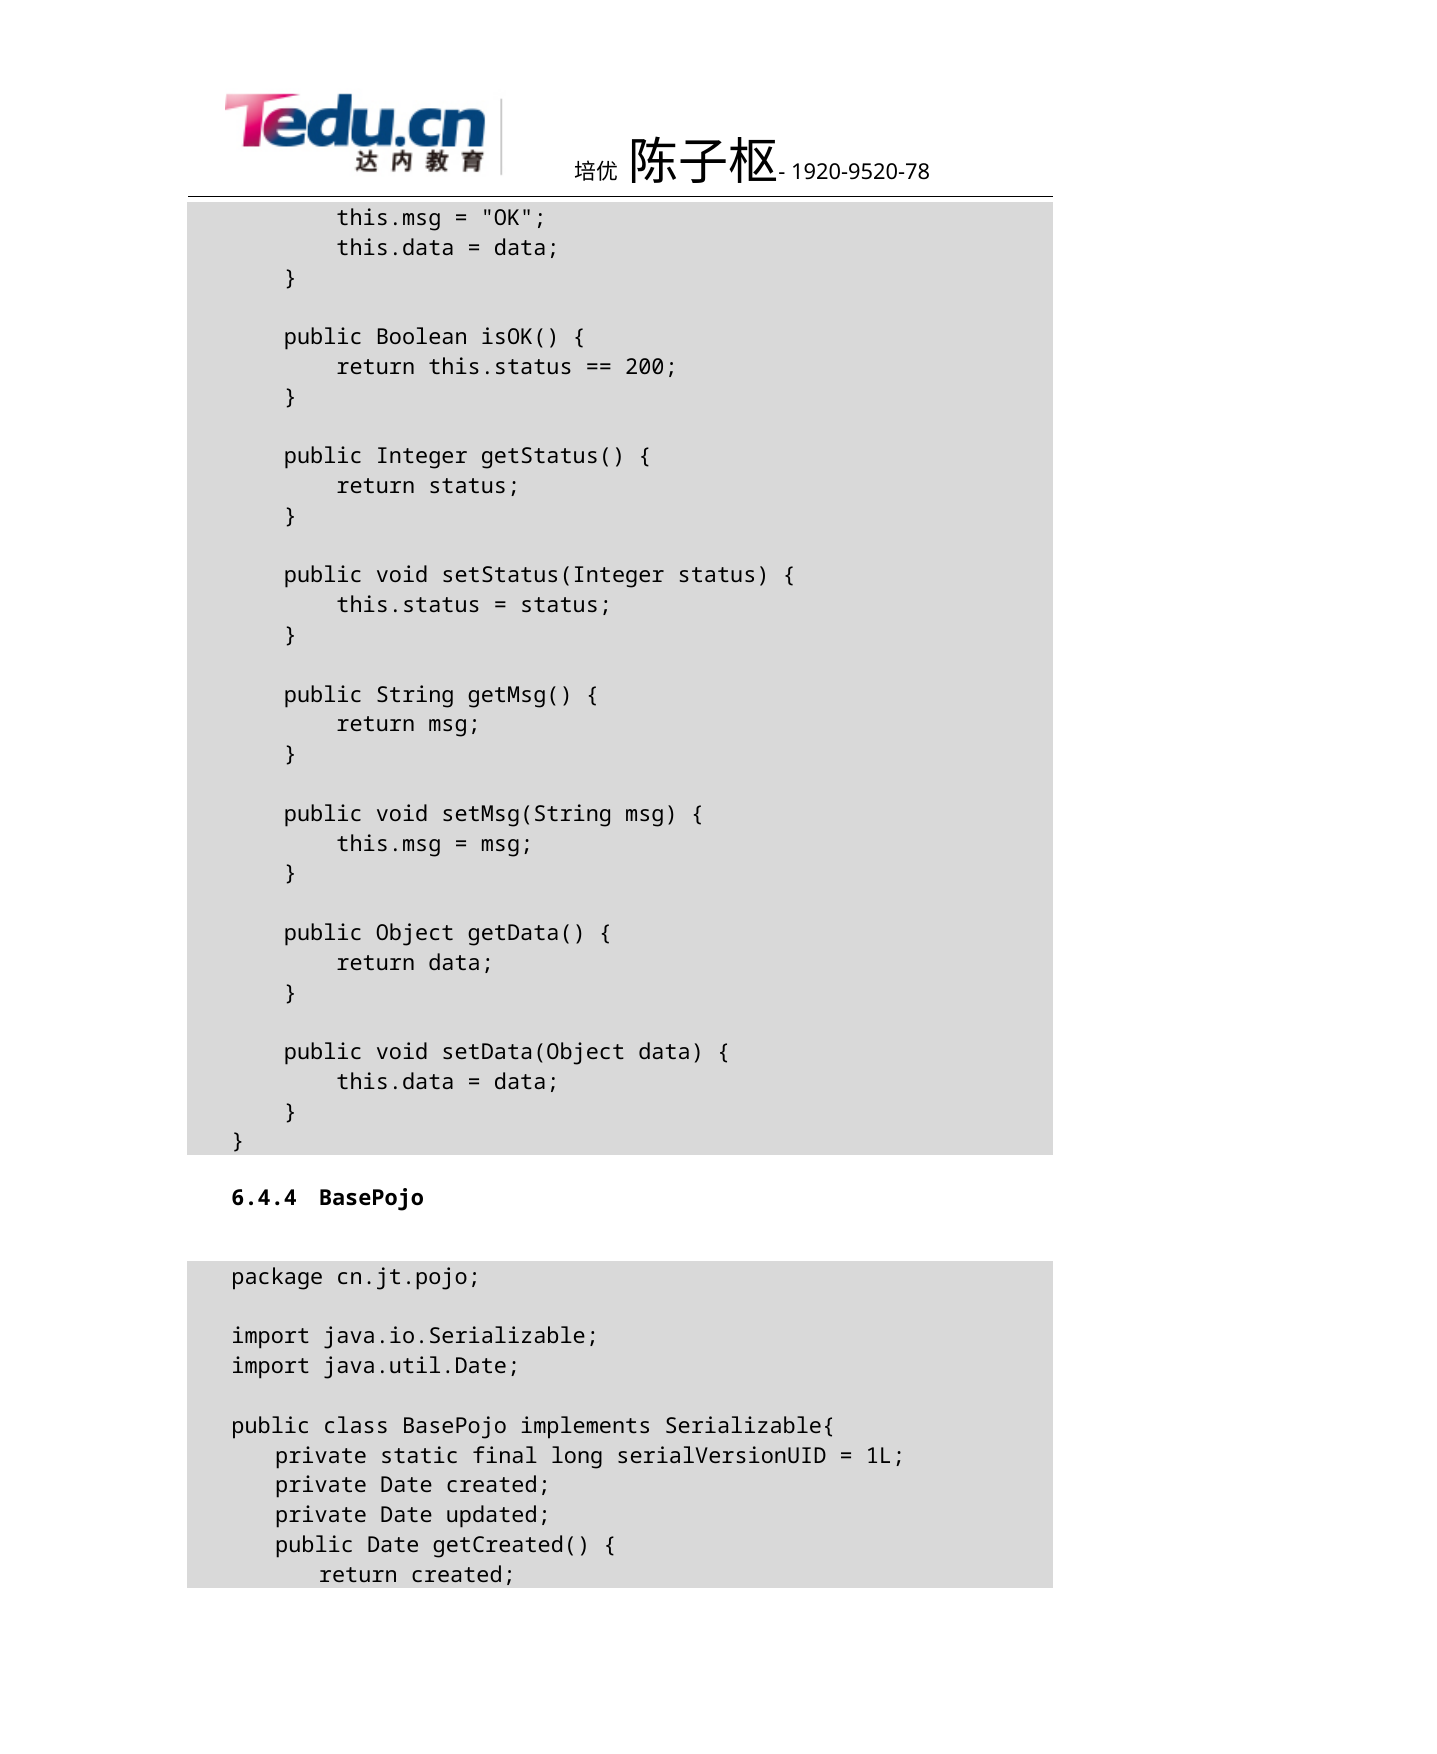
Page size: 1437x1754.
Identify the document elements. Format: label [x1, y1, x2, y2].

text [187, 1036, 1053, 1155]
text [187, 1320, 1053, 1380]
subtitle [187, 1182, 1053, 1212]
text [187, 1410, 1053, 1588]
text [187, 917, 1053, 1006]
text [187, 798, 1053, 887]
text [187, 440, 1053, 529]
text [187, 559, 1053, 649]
picture [225, 88, 507, 180]
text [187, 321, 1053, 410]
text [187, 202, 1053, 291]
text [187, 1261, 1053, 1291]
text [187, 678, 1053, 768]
